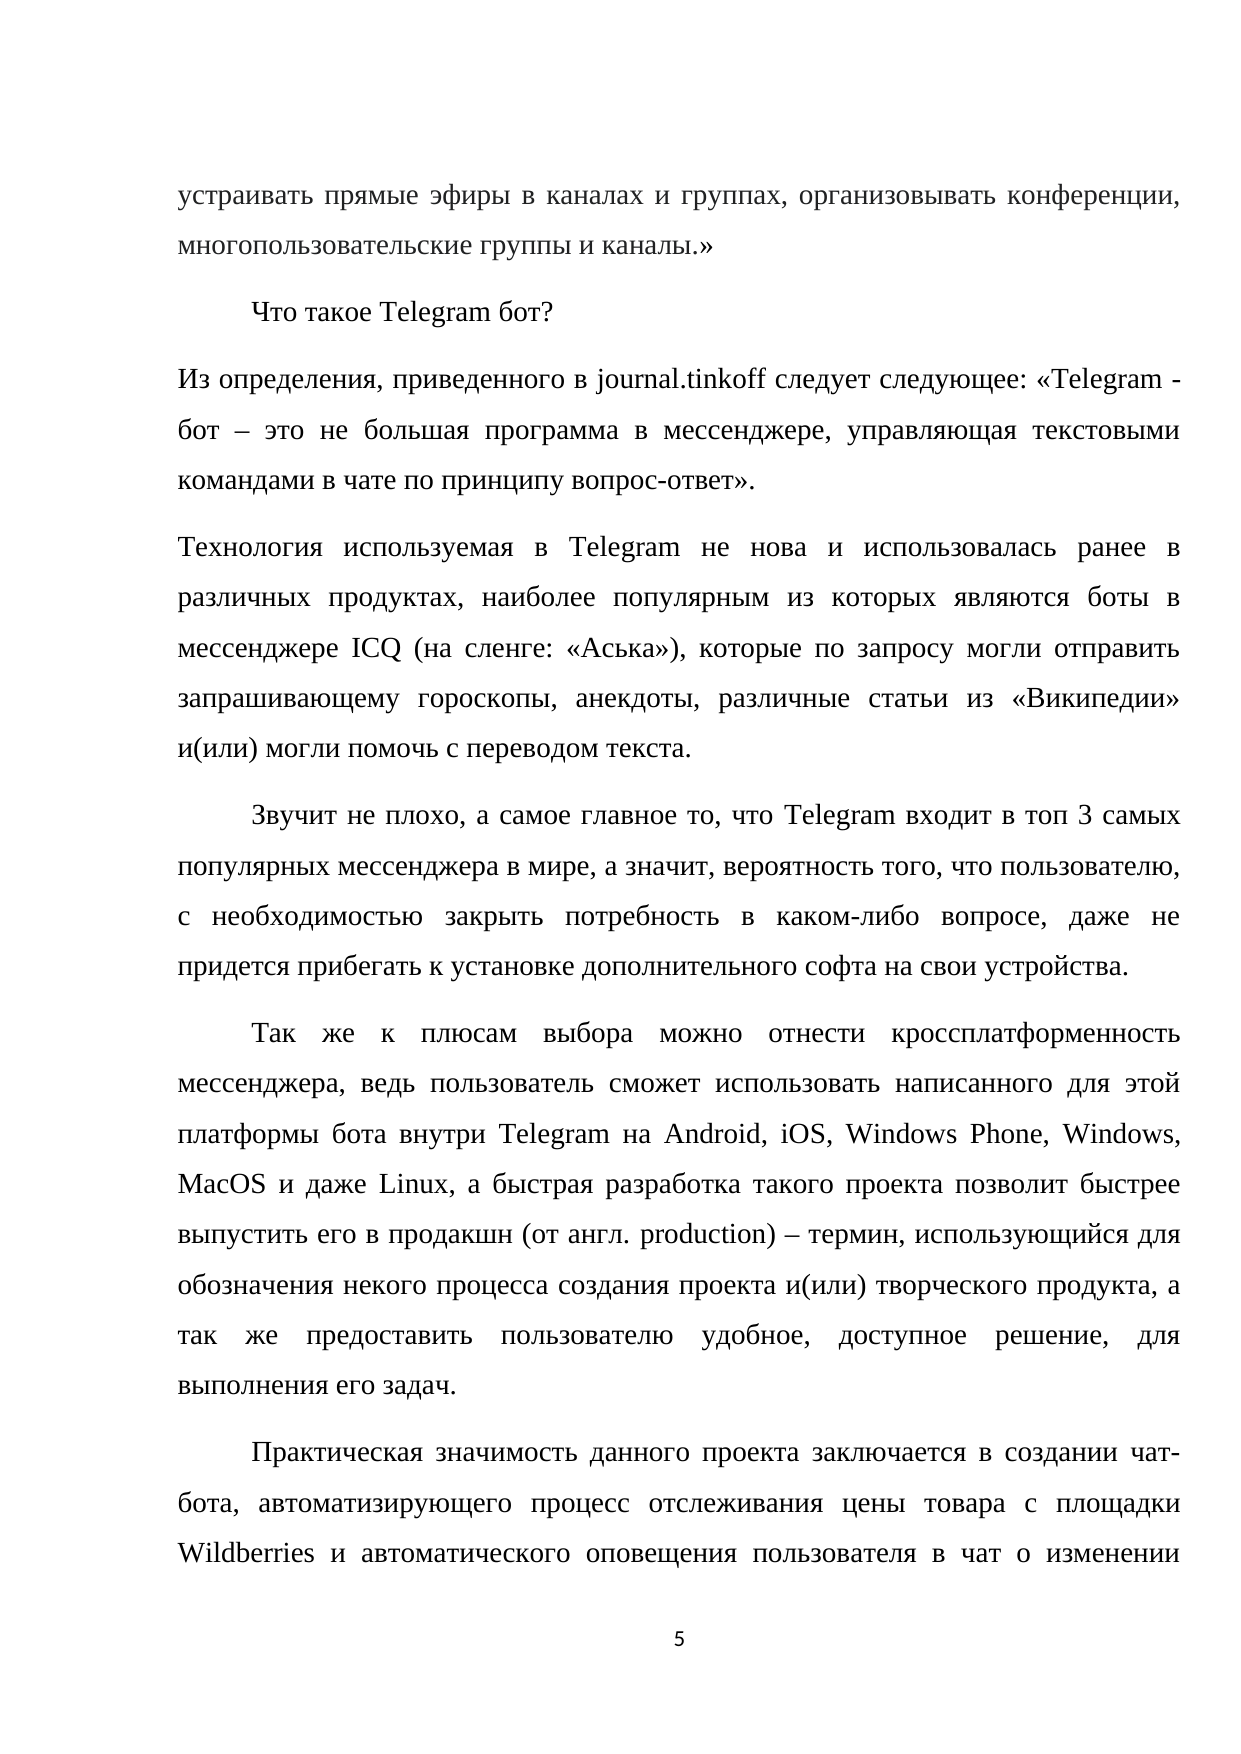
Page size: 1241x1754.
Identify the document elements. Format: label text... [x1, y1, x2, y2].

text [177, 211, 1181, 261]
text Технология используемая в Telegram не нова и использовалась ранее в различных продуктах, наиболее популярным из которых являются боты в мессенджере ICQ (на сленге: «Аська»), которые по запросу могли отправить запрашивающему гороскопы, анекдоты, различные статьи из «Википедии» и(или) могли помочь с переводом текста. [177, 529, 1181, 764]
text Звучит не плохо, а самое главное то, что Telegram входит в топ 3 самых популярных мессенджера в мире, а значит, вероятность того, что пользователю, с необходимостью закрыть потребность в каком-либо вопросе, даже не придется прибегать к установке дополнительного софта на свои устройства. [177, 797, 1181, 982]
text Из определения, приведенного в journal.tinkoff следует следующее: «Telegram -бот – это не большая программа в мессенджере, управляющая текстовыми командами в чате по принципу вопрос-ответ». [177, 361, 1181, 496]
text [177, 1434, 1181, 1568]
text Что такое Telegram бот? [177, 294, 1181, 328]
text Так же к плюсам выбора можно отнести кроссплатформенность мессенджера, ведь пользователь сможет использовать написанного для этой платформы бота внутри Telegram на Android, iOS, Windows Phone, Windows, MacOS и даже Linux, а быстрая разработка такого проекта позволит быстрее выпустить его в продакшн (от англ. production) – термин, использующийся для обозначения некого процесса создания проекта и(или) творческого продукта, а так же предоставить пользователю удобное, доступное решение, для выполнения его задач. [177, 1015, 1181, 1401]
